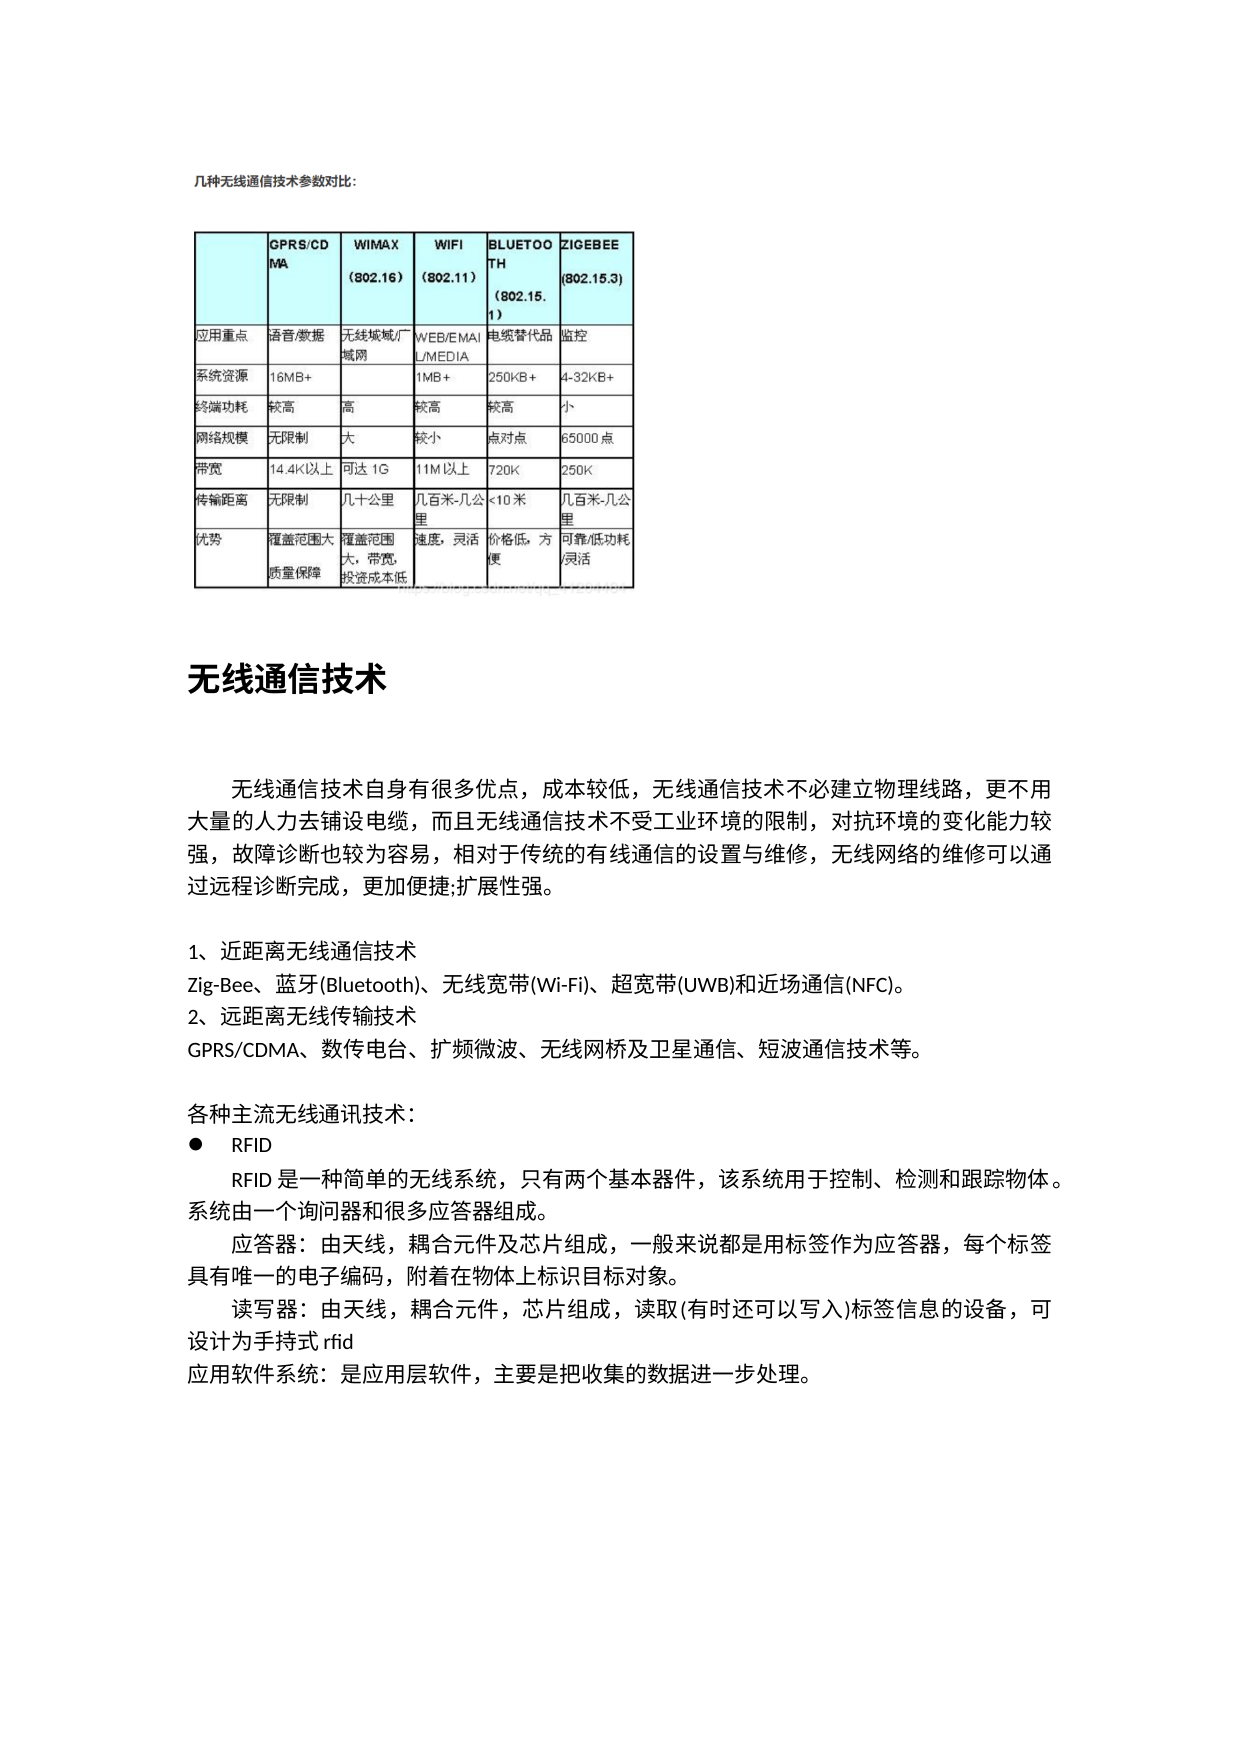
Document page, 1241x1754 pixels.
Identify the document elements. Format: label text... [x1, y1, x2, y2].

text Zig-Bee、蓝牙(Bluetooth)、无线宽带(Wi-Fi)、超宽带(UWB)和近场通信(NFC)。 [187, 966, 1053, 999]
text 读写器：由天线，耦合元件，芯片组成，读取(有时还可以写入)标签信息的设备，可设计为手持式rfid [187, 1291, 1053, 1356]
text 应用软件系统：是应用层软件，主要是把收集的数据进一步处理。 [187, 1356, 1053, 1389]
text 各种主流无线通讯技术： [187, 1096, 1053, 1129]
text 应答器：由天线，耦合元件及芯片组成，一般来说都是用标签作为应答器，每个标签具有唯一的电子编码，附着在物体上标识目标对象。 [187, 1226, 1053, 1291]
text 无线通信技术自身有很多优点，成本较低，无线通信技术不必建立物理线路，更不用大量的人力去铺设电缆，而且无线通信技术不受工业环境的限制，对抗环境的变化能力较强，故障诊断也较为容易，相对于传统的有线通信的设置与维修，无线网络的维修可以通过远程诊断完成，更加便捷;扩展性强。 [187, 771, 1053, 901]
subtitle 无线通信技术 [187, 644, 1053, 709]
text RFID是一种简单的无线系统，只有两个基本器件，该系统用于控制、检测和跟踪物体。系统由一个询问器和很多应答器组成。 [187, 1161, 1053, 1226]
text 2、远距离无线传输技术 [187, 999, 1053, 1031]
list RFID [187, 1129, 1053, 1161]
picture [187, 162, 656, 598]
text 1、近距离无线通信技术 [187, 934, 1053, 966]
text GPRS/CDMA、数传电台、扩频微波、无线网桥及卫星通信、短波通信技术等。 [187, 1031, 1053, 1064]
